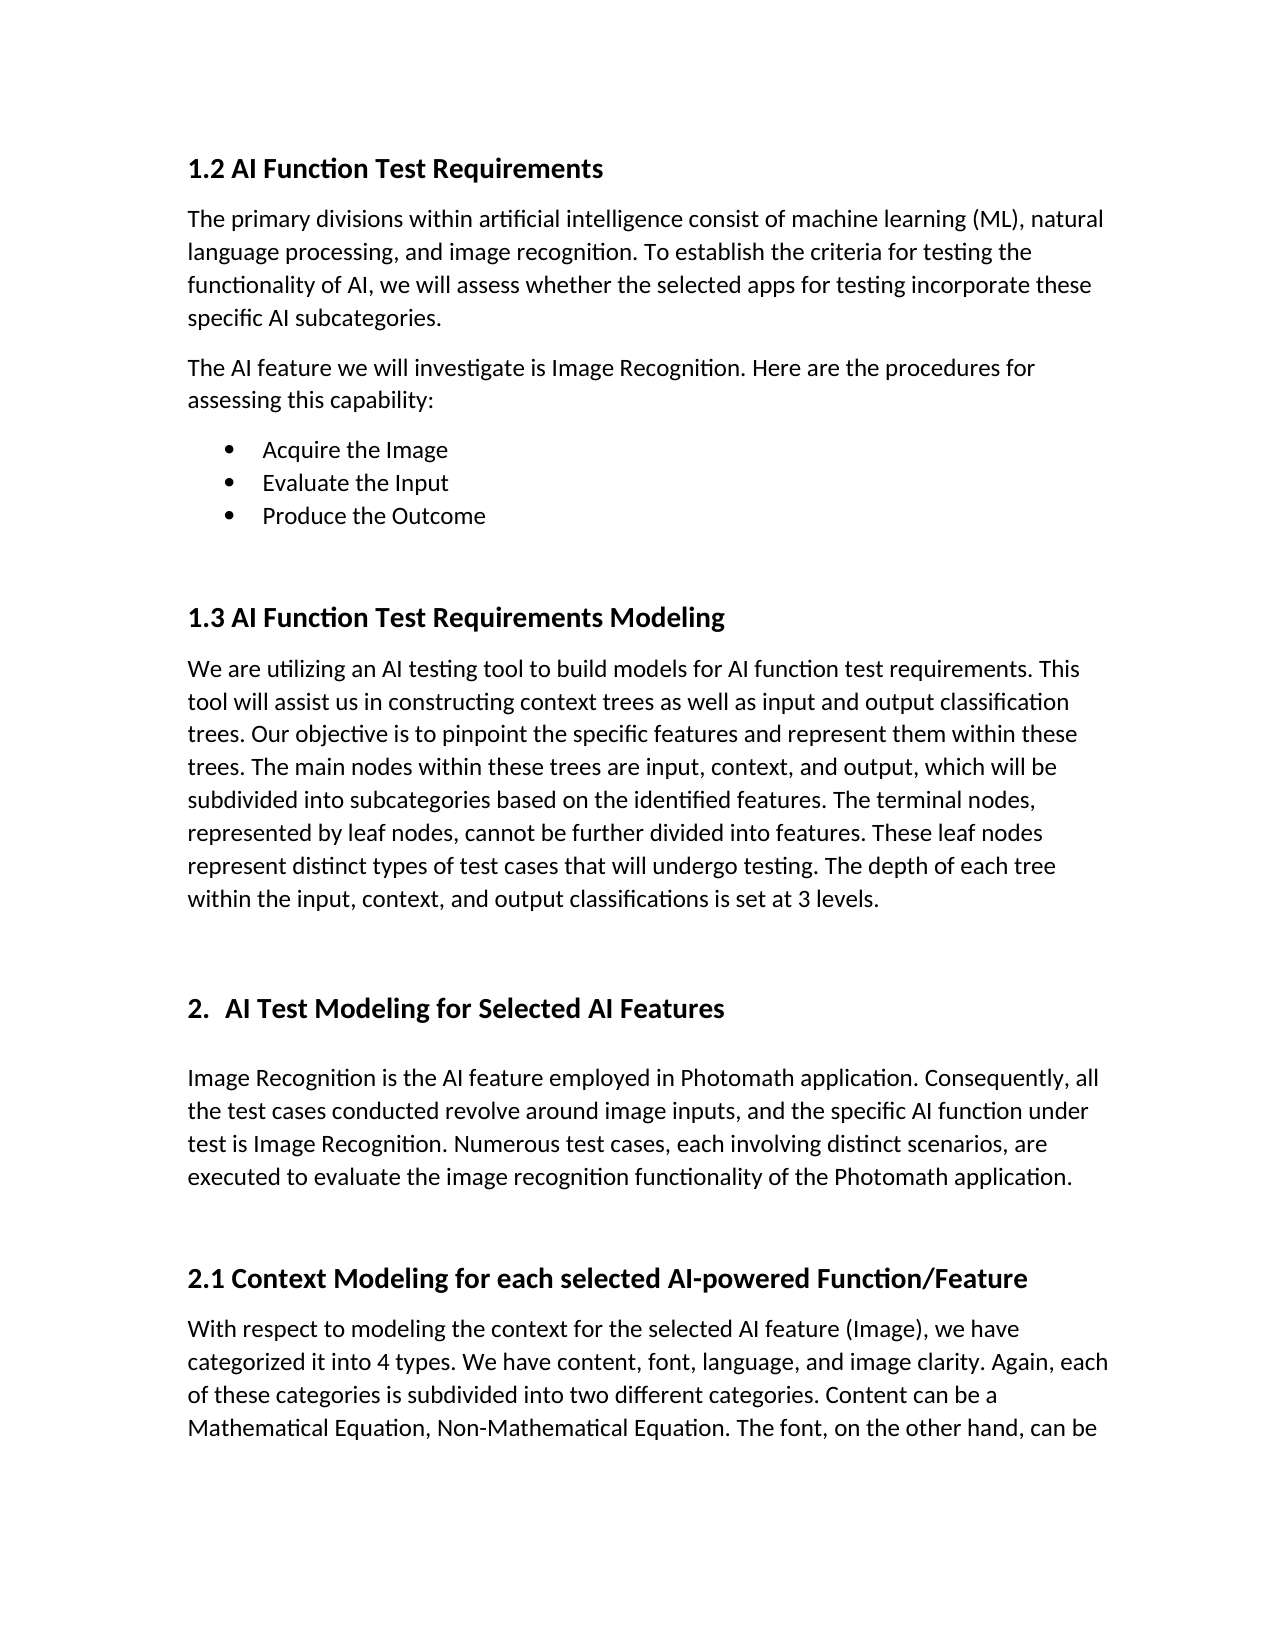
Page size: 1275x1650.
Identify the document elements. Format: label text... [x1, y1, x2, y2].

subtitle AI Function Test Requirements [187, 150, 1125, 186]
list Evaluate the Input [225, 467, 1125, 498]
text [187, 1313, 1125, 1442]
text The primary divisions within artificial intelligence consist of machine learning (ML), natural language processing, and image recognition. To establish the criteria for testing the functionality of AI, we will assess whether the selected apps for testing incorporate these specific AI subcategories. [187, 203, 1125, 333]
subtitle AI Function Test Requirements Modeling [187, 599, 1125, 635]
subtitle AI Test Modeling for Selected AI Features [187, 991, 1125, 1026]
subtitle 2.1 Context Modeling for each selected AI-powered Function/Feature [150, 1260, 1125, 1295]
text We are utilizing an AI testing tool to build models for AI function test requirements. This tool will assist us in constructing context trees as well as input and output classification trees. Our objective is to pinpoint the specific features and represent them within these trees. The main nodes within these trees are input, context, and output, which will be subdivided into subcategories based on the identified features. The terminal nodes, represented by leaf nodes, cannot be further divided into features. These leaf nodes represent distinct types of test cases that will undergo testing. The depth of each tree within the input, context, and output classifications is set at 3 levels. [187, 653, 1125, 914]
list Acquire the Image [225, 434, 1125, 465]
text Image Recognition is the AI feature employed in Photomath application. Consequently, all the test cases conducted revolve around image inputs, and the specific AI function under test is Image Recognition. Numerous test cases, each involving distinct scenarios, are executed to evaluate the image recognition functionality of the Photomath application. [187, 1062, 1125, 1191]
list Produce the Outcome [225, 500, 1125, 531]
text The AI feature we will investigate is Image Recognition. Here are the procedures for assessing this capability: [187, 352, 1125, 415]
